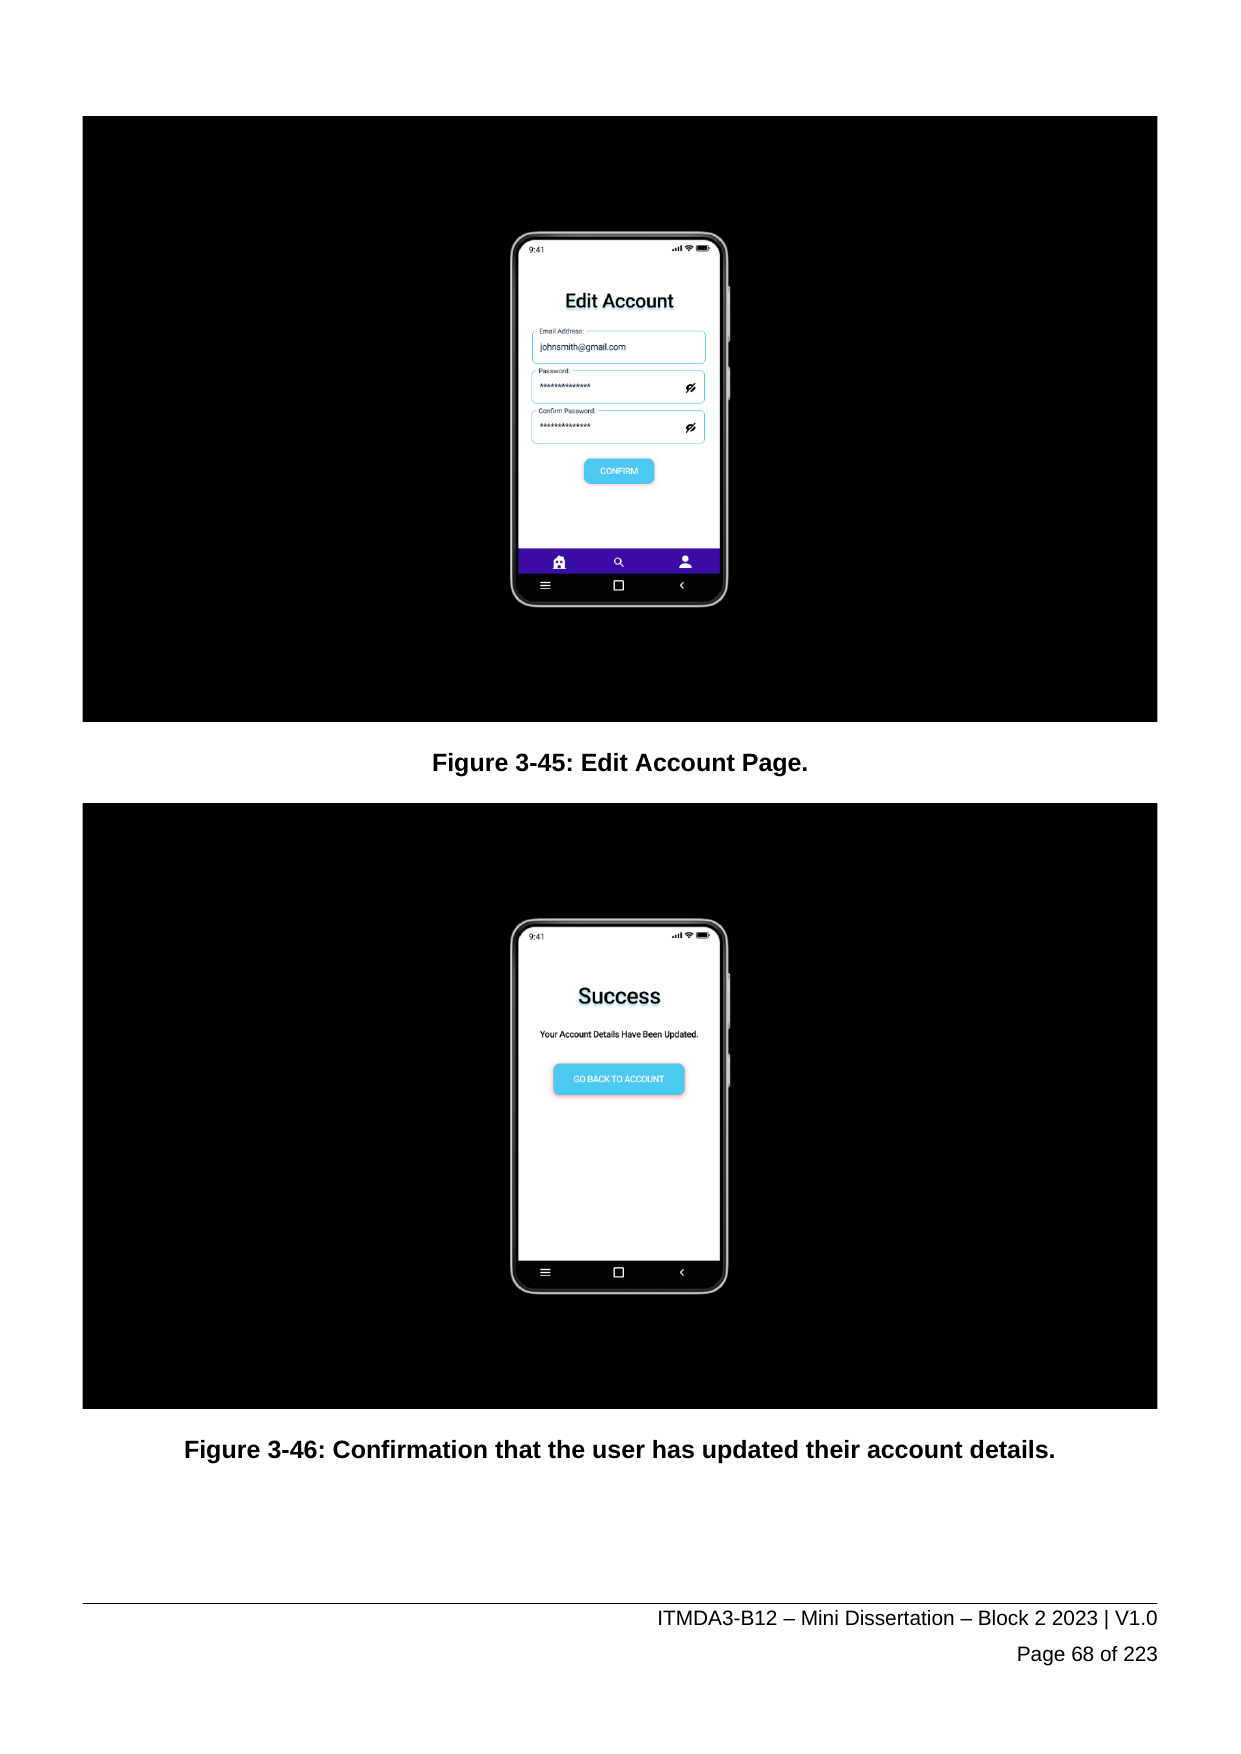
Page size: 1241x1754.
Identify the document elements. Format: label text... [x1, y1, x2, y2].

picture [82, 116, 1158, 722]
picture [82, 803, 1158, 1409]
